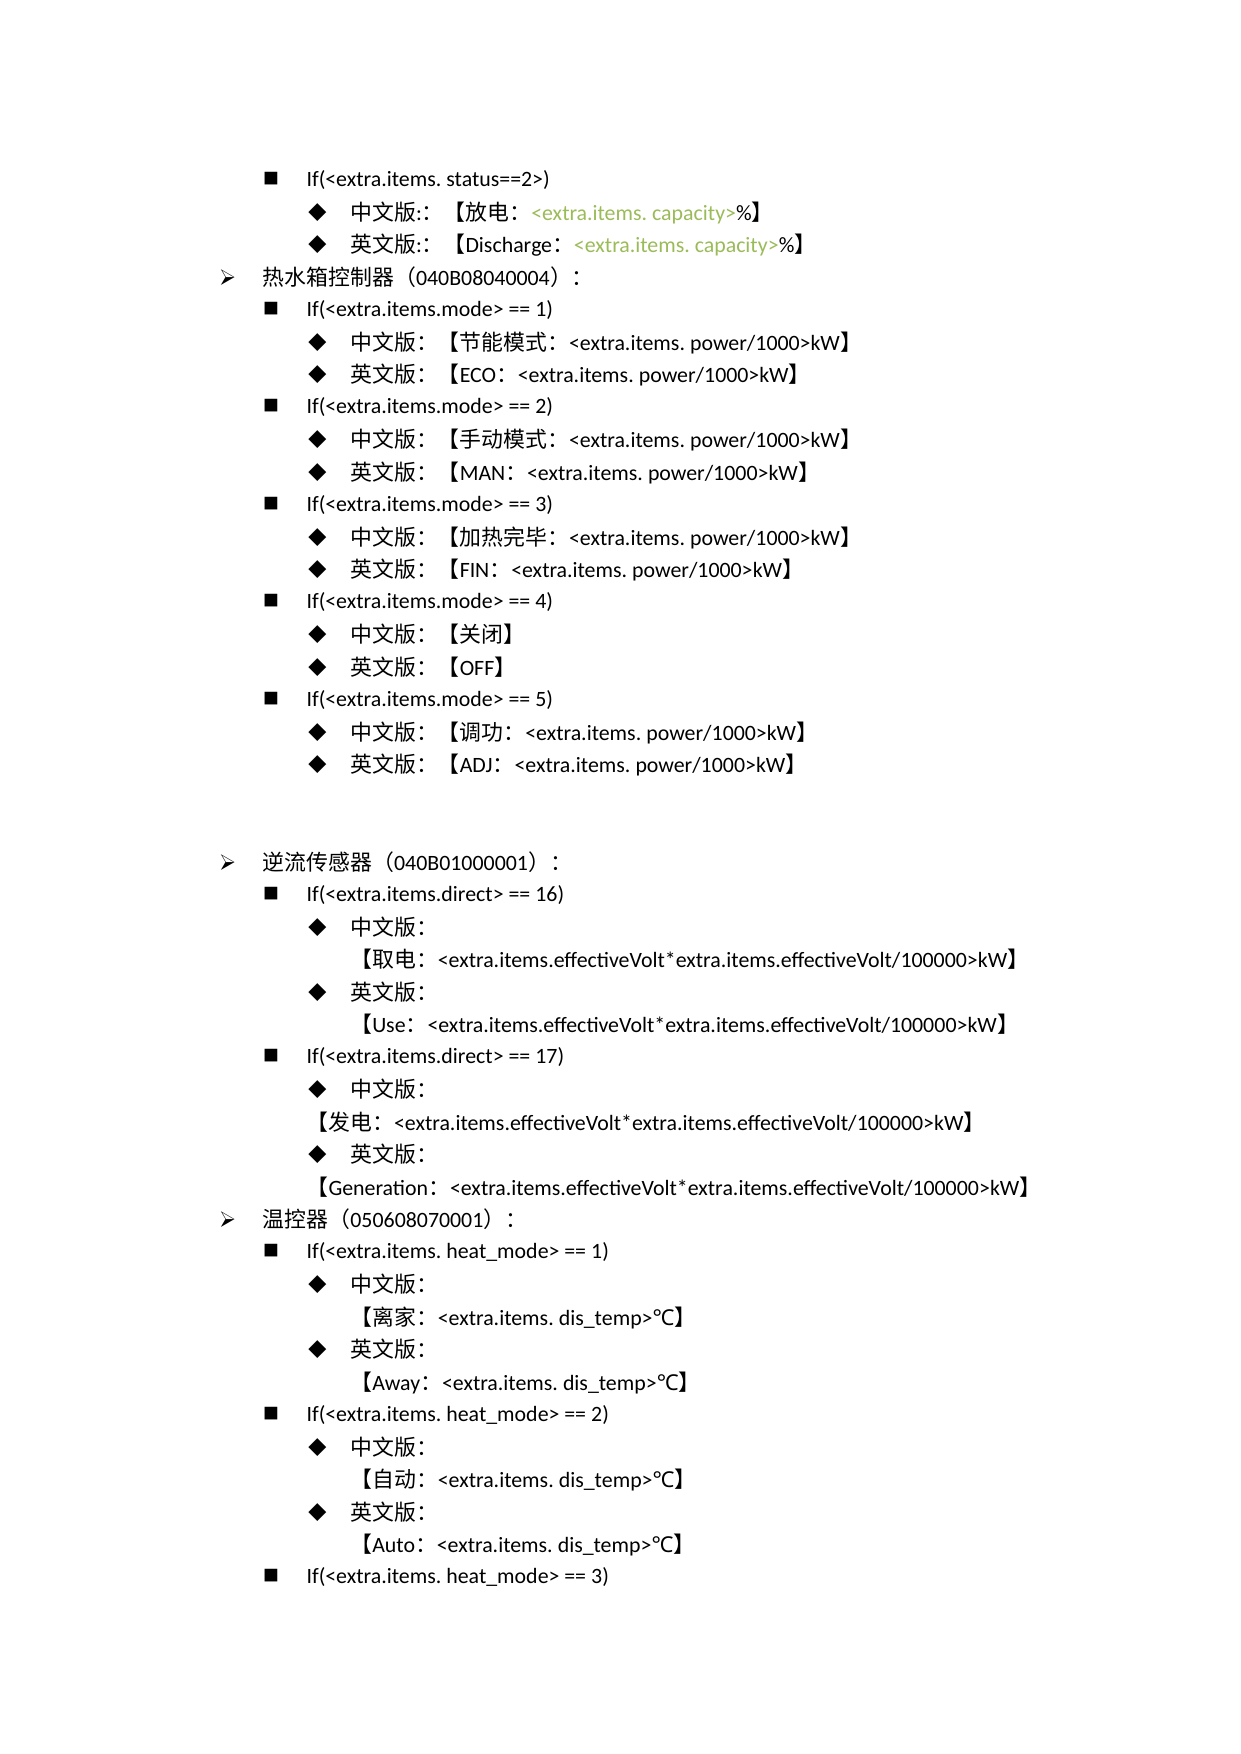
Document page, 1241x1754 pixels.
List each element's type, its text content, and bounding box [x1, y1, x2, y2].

text 【Generation：<extra.items.effectiveVolt*extra.items.effectiveVolt/100000>kW】 [306, 1169, 1053, 1202]
list 英文版： [306, 1494, 1053, 1527]
list 英文版：【OFF】 [306, 649, 1053, 682]
list 中文版：【调功：<extra.items. power/1000>kW】 [306, 714, 1053, 747]
text 【Auto：<extra.items. dis_temp>℃】 [350, 1527, 1053, 1559]
list 热水箱控制器（040B08040004）： [219, 259, 1053, 292]
list 温控器（050608070001）： [219, 1202, 1053, 1234]
text 【发电：<extra.items.effectiveVolt*extra.items.effectiveVolt/100000>kW】 [306, 1104, 1053, 1137]
list If(<extra.items.mode> == 3) [263, 487, 1053, 519]
list If(<extra.items.mode> == 1) [263, 292, 1053, 324]
text 【Use：<extra.items.effectiveVolt*extra.items.effectiveVolt/100000>kW】 [350, 1007, 1053, 1039]
list 中文版： [306, 1267, 1053, 1299]
list If(<extra.items.direct> == 17) [263, 1039, 1053, 1072]
list 英文版：【MAN：<extra.items. power/1000>kW】 [306, 454, 1053, 487]
list If(<extra.items.mode> == 2) [263, 389, 1053, 422]
list 中文版： [306, 909, 1053, 942]
list 中文版:：【放电：<extra.items. capacity>%】 [306, 194, 1053, 227]
list 中文版：【关闭】 [306, 617, 1053, 649]
list If(<extra.items.direct> == 16) [263, 877, 1053, 909]
list If(<extra.items. status==2>) [263, 162, 1053, 194]
list 英文版：【FIN：<extra.items. power/1000>kW】 [306, 552, 1053, 584]
list 英文版:：【Discharge：<extra.items. capacity>%】 [306, 227, 1053, 259]
list 逆流传感器（040B01000001）： [219, 844, 1053, 877]
list 英文版：【ECO：<extra.items. power/1000>kW】 [306, 357, 1053, 389]
list 英文版： [306, 1332, 1053, 1364]
list 中文版：【手动模式：<extra.items. power/1000>kW】 [306, 422, 1053, 454]
list 英文版： [306, 1137, 1053, 1169]
list 中文版：【节能模式：<extra.items. power/1000>kW】 [306, 324, 1053, 357]
list If(<extra.items. heat_mode> == 1) [263, 1234, 1053, 1267]
list 中文版： [306, 1072, 1053, 1104]
list If(<extra.items. heat_mode> == 3) [263, 1559, 1053, 1592]
list If(<extra.items.mode> == 5) [263, 682, 1053, 714]
text 【Away：<extra.items. dis_temp>℃】 [350, 1364, 1053, 1397]
list If(<extra.items. heat_mode> == 2) [263, 1397, 1053, 1429]
list 中文版：【加热完毕：<extra.items. power/1000>kW】 [306, 519, 1053, 552]
list 英文版： [306, 974, 1053, 1007]
list 中文版： [306, 1429, 1053, 1462]
list If(<extra.items.mode> == 4) [263, 584, 1053, 617]
list 【取电：<extra.items.effectiveVolt*extra.items.effectiveVolt/100000>kW】 [350, 942, 1053, 974]
list 【自动：<extra.items. dis_temp>℃】 [350, 1462, 1053, 1494]
list 英文版：【ADJ：<extra.items. power/1000>kW】 [306, 747, 1053, 779]
list 【离家：<extra.items. dis_temp>℃】 [350, 1299, 1053, 1332]
